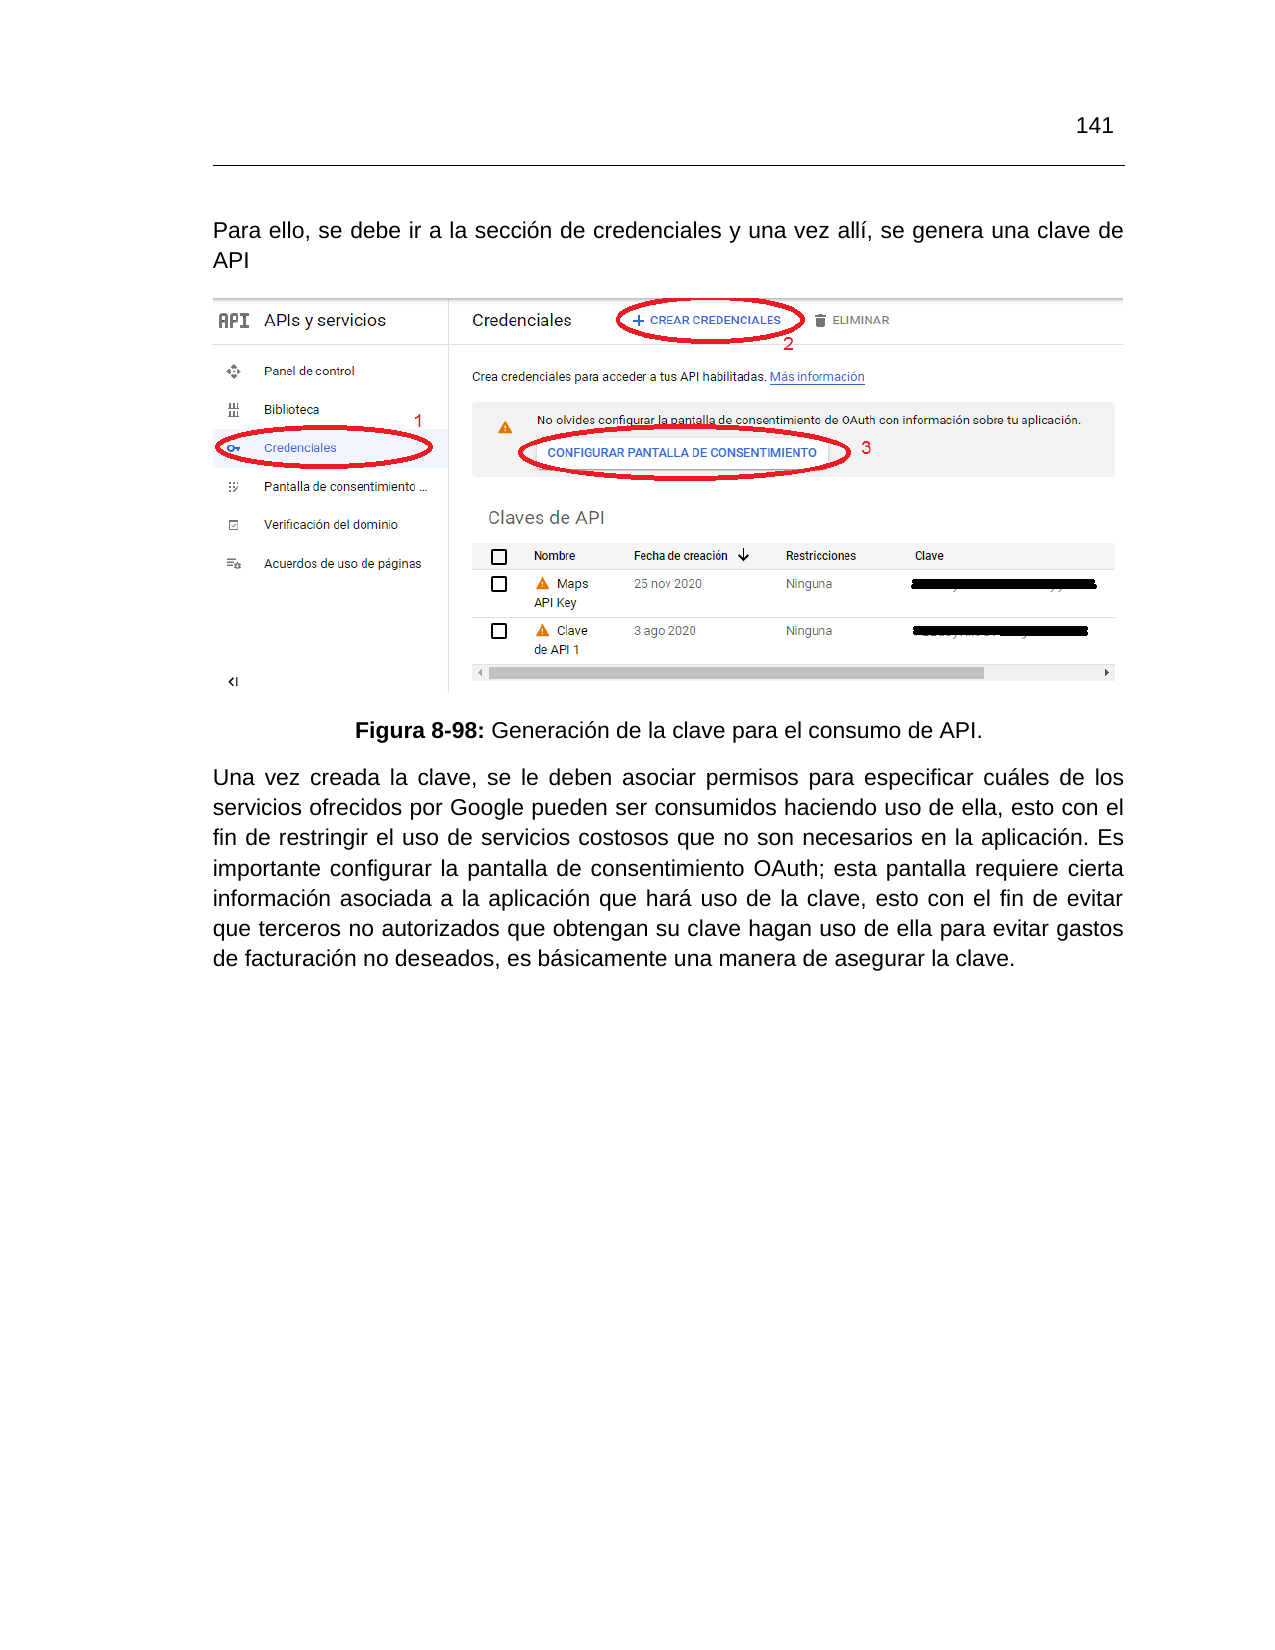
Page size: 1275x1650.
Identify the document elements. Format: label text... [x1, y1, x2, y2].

text Para ello, se debe ir a la sección de credenciales y una vez allí, se genera una clave de API [213, 217, 1125, 273]
text Una vez creada la clave, se le deben asociar permisos para especificar cuáles de los servicios ofrecidos por Google pueden ser consumidos haciendo uso de ella, esto con el fin de restringir el uso de servicios costosos que no son necesarios en la aplicación. Es importante configurar la pantalla de consentimiento OAuth; esta pantalla requiere cierta información asociada a la aplicación que hará uso de la clave, esto con el fin de evitar que terceros no autorizados que obtengan su clave hagan uso de ella para evitar gastos de facturación no deseados, es básicamente una manera de asegurar la clave. [213, 764, 1125, 971]
picture [212, 298, 1124, 692]
